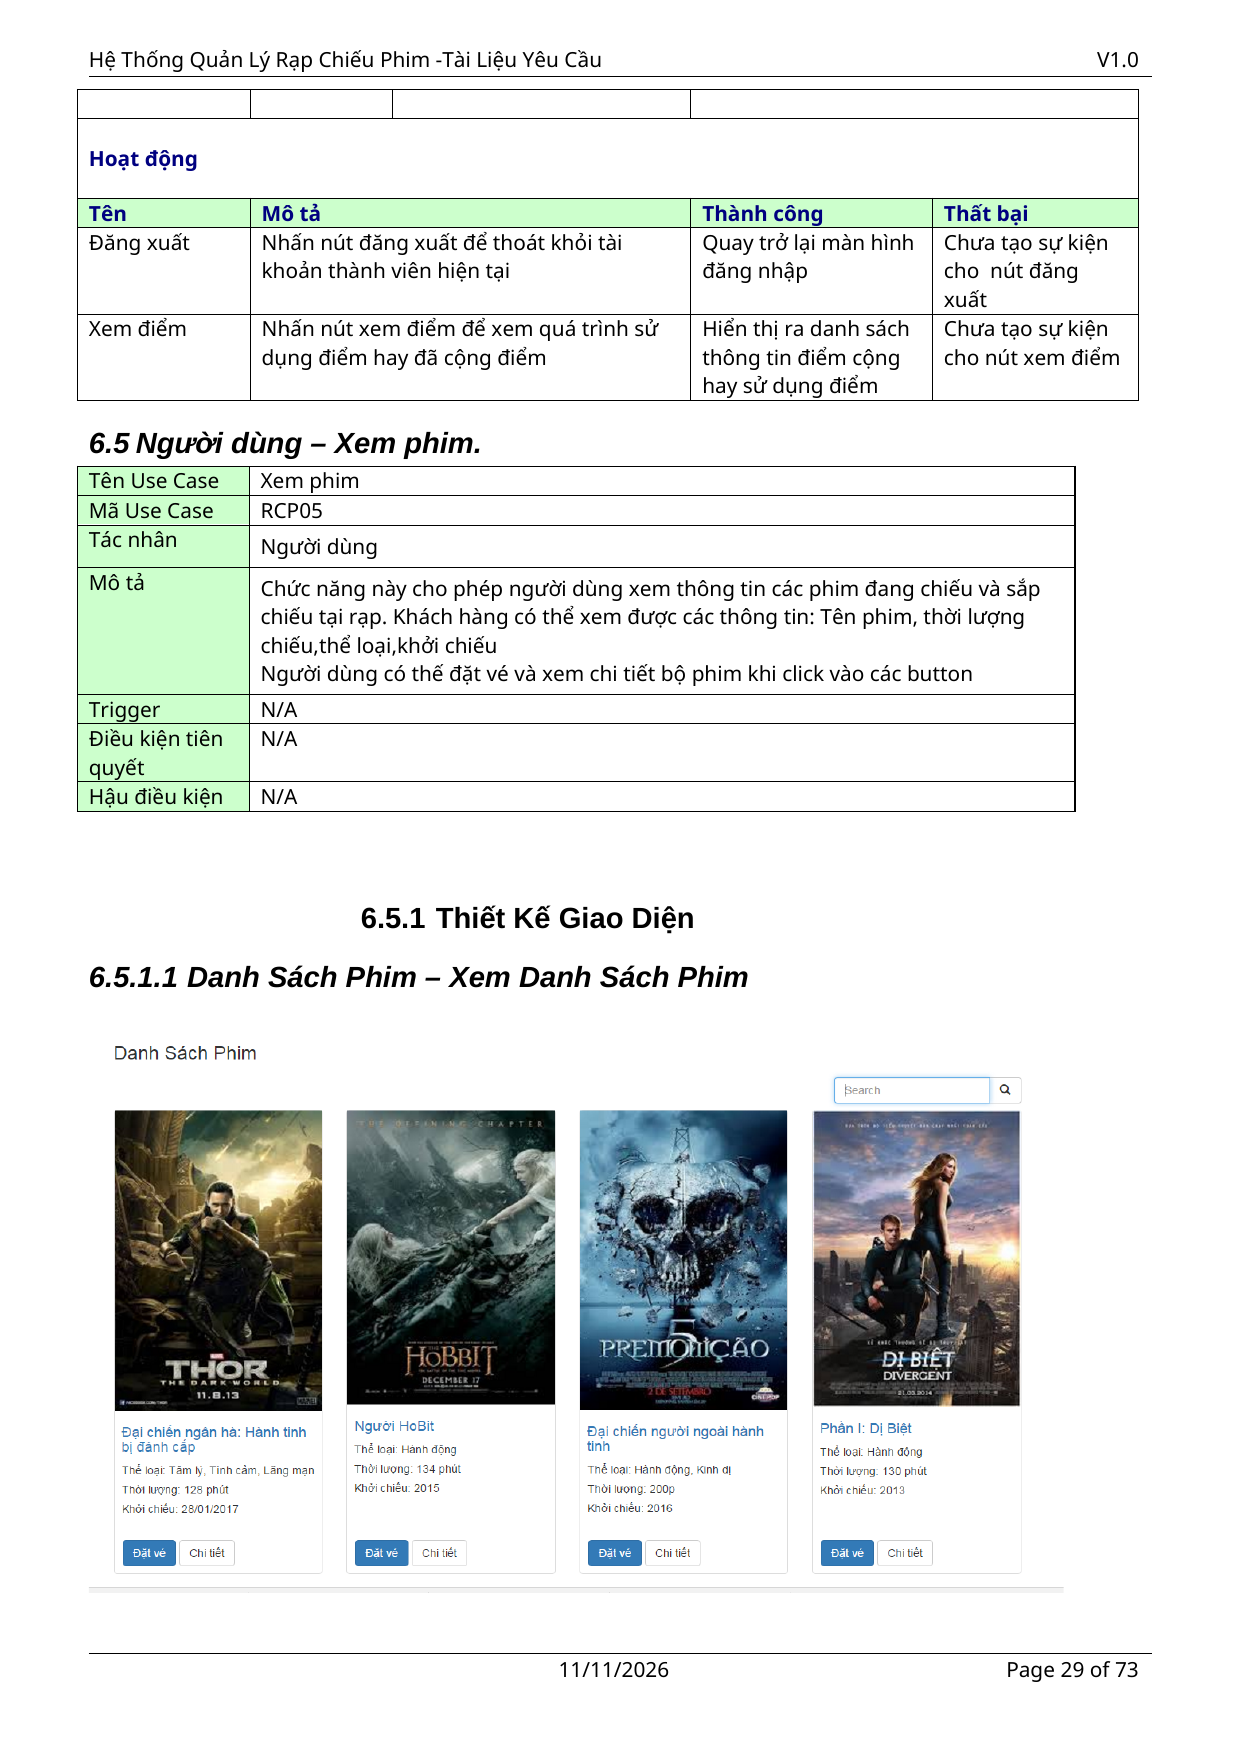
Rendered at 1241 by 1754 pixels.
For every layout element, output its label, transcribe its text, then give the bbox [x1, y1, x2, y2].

table_cell Mã Use Case [78, 496, 249, 524]
table_cell [78, 90, 250, 118]
table_cell Mô tả [251, 199, 690, 227]
table_cell N/A [250, 724, 1074, 781]
table_cell Thất bại [933, 199, 1138, 227]
table_cell Trigger [78, 695, 249, 723]
table_cell RCP05 [250, 496, 1074, 524]
table_cell [393, 90, 690, 118]
subtitle Danh Sách Phim – Xem Danh Sách Phim [89, 960, 1152, 993]
table_cell Nhấn nút xem điểm để xem quá trình sử dụng điểm hay đã cộng điểm [251, 315, 690, 400]
table_header Xem phim [250, 467, 1074, 495]
table_cell [251, 90, 392, 118]
table_cell Người dùng [250, 526, 1074, 567]
subtitle Người dùng – Xem phim. [89, 426, 1152, 459]
table_cell Chức năng này cho phép người dùng xem thông tin các phim đang chiếu và sắp chiếu tại rạp. Khách hàng có thể xem được các thông tin: Tên phim, thời lượng chiếu,thể loại,khởi chiếu Người dùng có thế đặt vé và xem chi tiết bộ phim khi click vào các button [250, 568, 1074, 694]
table_cell Hiển thị ra danh sách thông tin điểm cộng hay sử dụng điểm [691, 315, 932, 400]
table_cell [691, 90, 1138, 118]
table_cell Hoạt động [78, 119, 1138, 198]
table_cell Chưa tạo sự kiện cho nút đăng xuất [933, 228, 1138, 313]
table_cell Chưa tạo sự kiện cho nút xem điểm [933, 315, 1138, 400]
table_cell Tác nhân [78, 526, 249, 567]
table_cell Mô tả [78, 568, 249, 694]
table_cell Hậu điều kiện [78, 782, 249, 811]
table_cell Xem điểm [78, 315, 250, 400]
picture [88, 1018, 1064, 1593]
table_cell Quay trở lại màn hình đăng nhập [691, 228, 932, 313]
table_cell Tên [78, 199, 250, 227]
table_cell N/A [250, 782, 1074, 811]
subtitle Thiết Kế Giao Diện [361, 901, 1152, 935]
table_cell Điều kiện tiên quyết [78, 724, 249, 781]
table_header Tên Use Case [78, 467, 249, 495]
table_cell Thành công [691, 199, 932, 227]
table_cell N/A [250, 695, 1074, 723]
table_cell Nhấn nút đăng xuất để thoát khỏi tài khoản thành viên hiện tại [251, 228, 690, 313]
table_cell Đăng xuất [78, 228, 250, 313]
